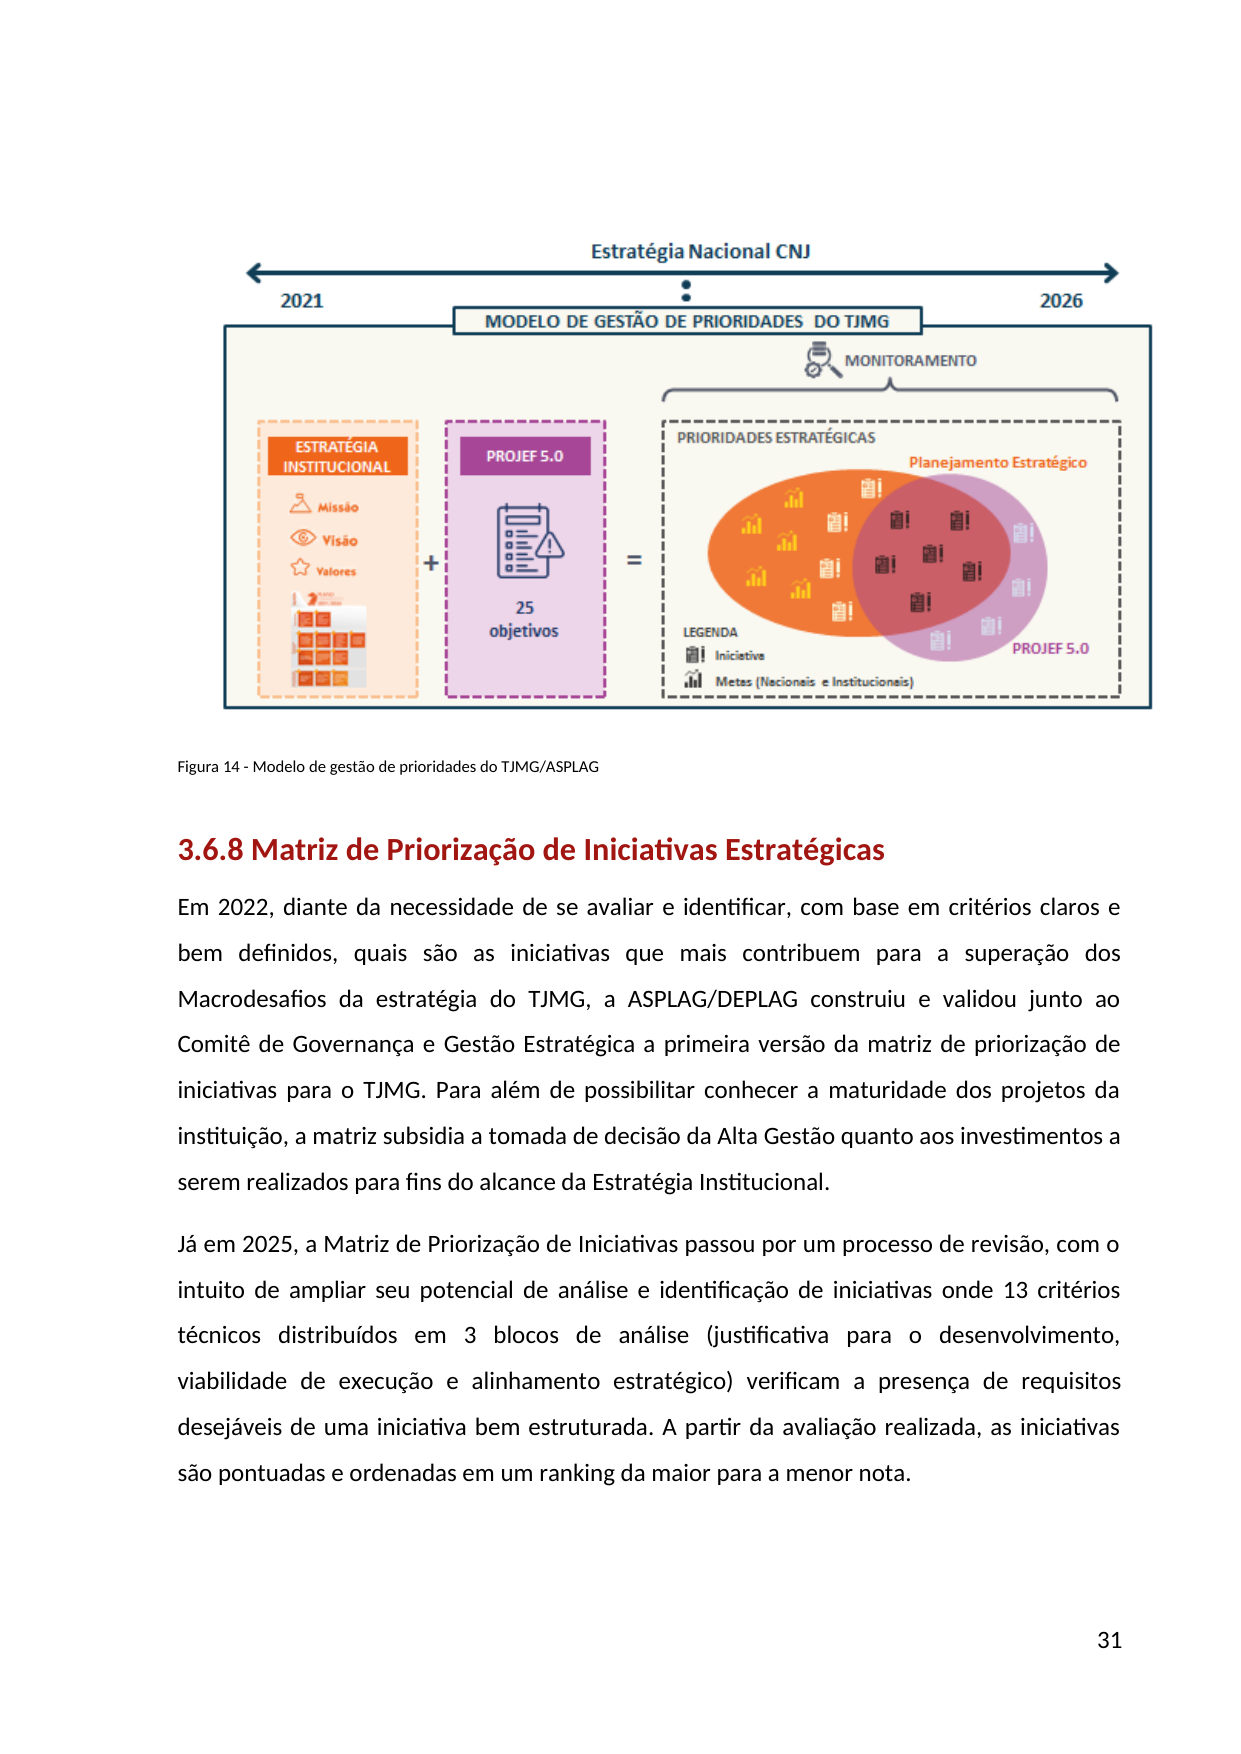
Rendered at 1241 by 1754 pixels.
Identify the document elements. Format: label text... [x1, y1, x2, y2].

text Em 2022, diante da necessidade de se avaliar e identificar, com base em critérios claros e bem definidos, quais são as iniciativas que mais contribuem para a superação dos Macrodesafios da estratégia do TJMG, a ASPLAG/DEPLAG construiu e validou junto ao Comitê de Governança e Gestão Estratégica a primeira versão da matriz de priorização de iniciativas para o TJMG. Para além de possibilitar conhecer a maturidade dos projetos da instituição, a matriz subsidia a tomada de decisão da Alta Gestão quanto aos investimentos a serem realizados para fins do alcance da Estratégia Institucional. [177, 891, 1122, 1196]
text Já em 2025, a Matriz de Priorização de Iniciativas passou por um processo de revisão, com o intuito de ampliar seu potencial de análise e identificação de iniciativas onde 13 critérios técnicos distribuídos em 3 blocos de análise (justificativa para o desenvolvimento, viabilidade de execução e alinhamento estratégico) verificam a presença de requisitos desejáveis de uma iniciativa bem estruturada. A partir da avaliação realizada, as iniciativas são pontuadas e ordenadas em um ranking da maior para a menor nota. [177, 1228, 1122, 1487]
subtitle 3.6.8 Matriz de Priorização de Iniciativas Estratégicas [177, 829, 1122, 869]
text Figura 14 - Modelo de gestão de prioridades do TJMG/ASPLAG [177, 756, 1122, 776]
picture [196, 177, 1180, 731]
